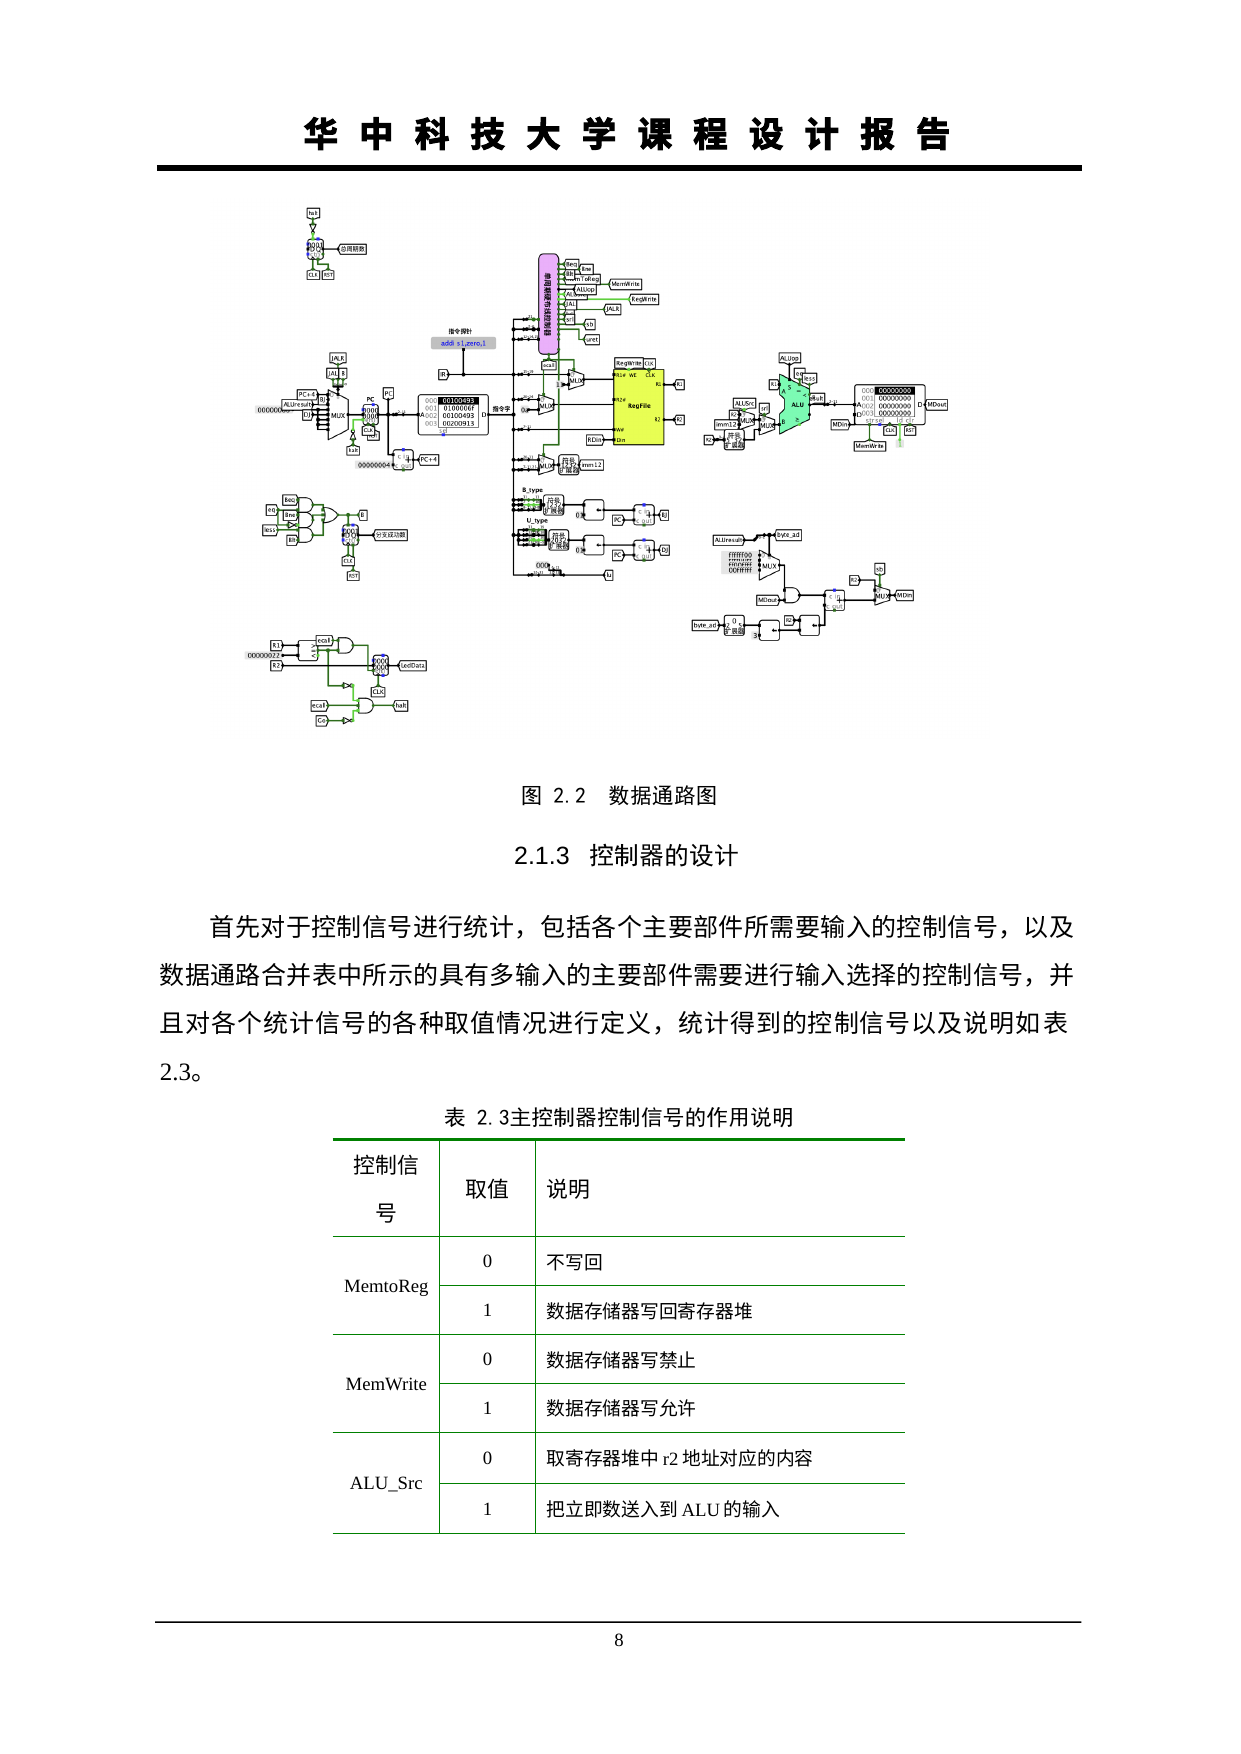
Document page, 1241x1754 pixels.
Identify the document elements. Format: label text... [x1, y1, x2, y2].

subtitle 控制器的设计 [514, 831, 1078, 878]
table_header 说明 [536, 1141, 905, 1236]
table_cell 把立即数送入到ALU的输入 [536, 1484, 905, 1533]
table_cell MemWrite [333, 1335, 439, 1432]
table_cell 1 [440, 1384, 535, 1432]
table_header 控制信号 [333, 1141, 439, 1236]
table_cell 0 [440, 1237, 535, 1285]
text 图 2.2 数据通路图 [159, 782, 1078, 807]
table_cell 不写回 [536, 1237, 905, 1285]
table_cell 数据存储器写回寄存器堆 [536, 1286, 905, 1334]
table_cell 1 [440, 1484, 535, 1533]
table_cell 0 [440, 1335, 535, 1383]
table_cell 数据存储器写允许 [536, 1384, 905, 1432]
table_header 取值 [440, 1141, 535, 1236]
table_cell 1 [440, 1286, 535, 1334]
table_cell 数据存储器写禁止 [536, 1335, 905, 1383]
picture [209, 198, 990, 739]
table_cell 0 [440, 1433, 535, 1482]
table_cell ALU_Src [333, 1433, 439, 1533]
table_cell 取寄存器堆中r2地址对应的内容 [536, 1433, 905, 1482]
table_cell MemtoReg [333, 1237, 439, 1334]
